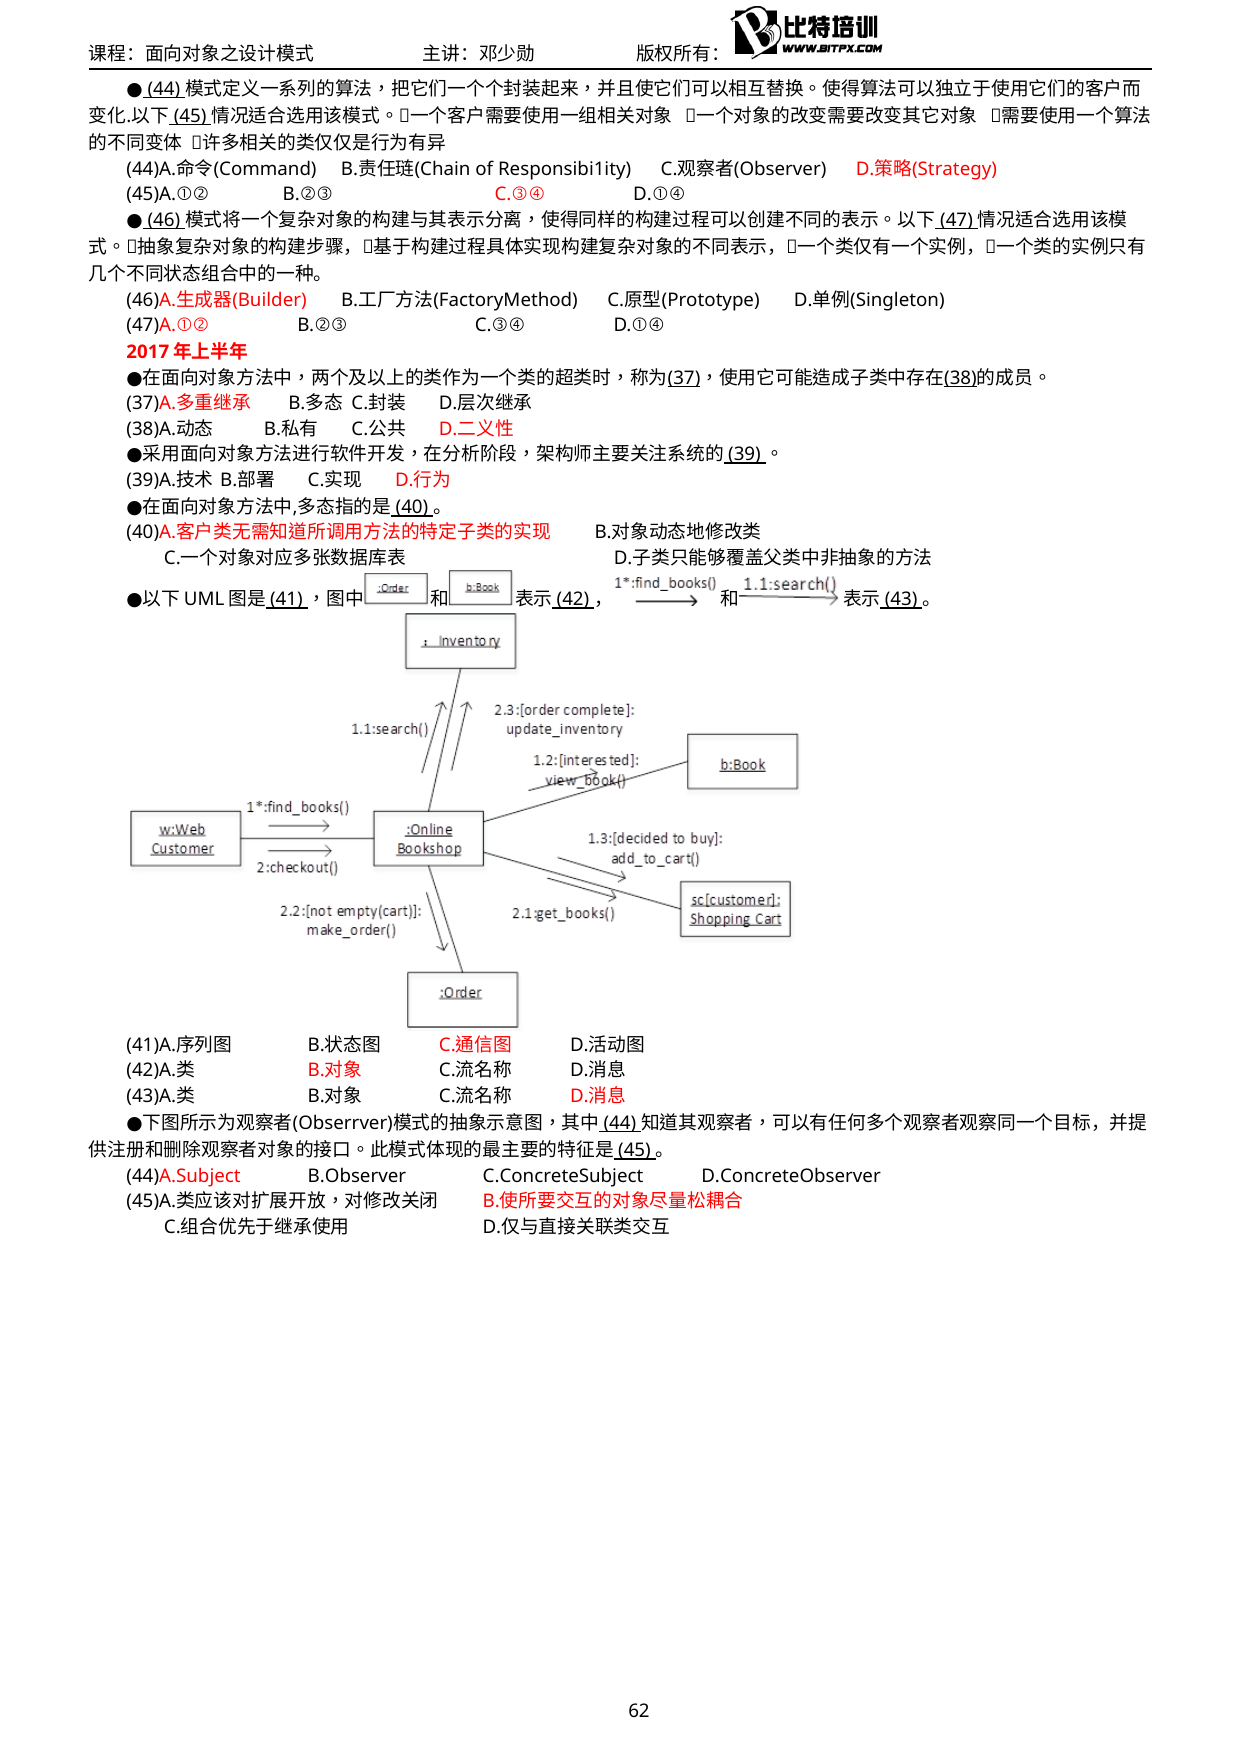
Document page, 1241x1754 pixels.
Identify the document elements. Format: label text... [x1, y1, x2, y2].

text ●在面向对象方法中,多态指的是 (40) 。 [89, 492, 1152, 519]
picture [612, 576, 720, 606]
text (44)A.Subject B.Observer C.ConcreteSubject D.ConcreteObserver [89, 1162, 1152, 1187]
text (37)A.多重继承 B.多态 C.封装 D.层次继承 [89, 389, 1152, 415]
text C.一个对象对应多张数据库表 D.子类只能够覆盖父类中非抽象的方法 [89, 544, 1152, 570]
text (39)A.技术 B.部署 C.实现 D.行为 [89, 466, 1152, 492]
text ● (46) 模式将一个复杂对象的构建与其表示分离，使得同样的构建过程可以创建不同的表示。以下 (47) 情况适合选用该模式。抽象复杂对象的构建步骤，基于构建过程具体实现构建复杂对象的不同表示，一个类仅有一个实例，一个类的实例只有几个不同状态组合中的一种。 [89, 206, 1152, 286]
subtitle 2017年上半年 [126, 337, 1152, 364]
text (46)A.生成器(Builder) B.工厂方法(FactoryMethod) C.原型(Prototype) D.单例(Singleton) [89, 286, 1152, 311]
text (44)A.命令(Command) B.责任琏(Chain of Responsibi1ity) C.观察者(Observer) D.策略(Strategy) [89, 155, 1152, 180]
text (42)A.类 B.对象 C.流名称 D.消息 [89, 1057, 1152, 1082]
text (45)A. B. C. D. [89, 180, 1152, 206]
picture [738, 574, 843, 606]
text ●下图所示为观察者(Obserrver)模式的抽象示意图，其中 (44) 知道其观察者，可以有任何多个观察者观察同一个目标，并提供注册和删除观察者对象的接口。此模式体现的最主要的特征是 (45) 。 [89, 1108, 1152, 1162]
picture [448, 570, 515, 606]
text (38)A.动态 B.私有 C.公共 D.二义性 [89, 415, 1152, 441]
text (41)A.序列图 B.状态图 C.通信图 D.活动图 [89, 1031, 1152, 1057]
picture [126, 611, 802, 1031]
text ●在面向对象方法中，两个及以上的类作为一个类的超类时，称为(37)，使用它可能造成子类中存在(38)的成员。 [89, 364, 1152, 389]
text ●采用面向对象方法进行软件开发，在分析阶段，架构师主要关注系统的 (39) 。 [89, 441, 1152, 466]
text C.组合优先于继承使用 D.仅与直接关联类交互 [89, 1213, 1152, 1238]
text (40)A.客户类无需知道所调用方法的特定子类的实现 B.对象动态地修改类 [89, 519, 1152, 544]
text (47)A. B. C. D. [89, 311, 1152, 337]
text ● (44) 模式定义一系列的算法，把它们一个个封装起来，并且使它们可以相互替换。使得算法可以独立于使用它们的客户而变化.以下 (45) 情况适合选用该模式。一个客户需要使用一组相关对象 一个对象的改变需要改变其它对象 需要使用一个算法的不同变体 许多相关的类仅仅是行为有异 [89, 75, 1152, 155]
text (43)A.类 B.对象 C.流名称 D.消息 [89, 1082, 1152, 1108]
picture [730, 6, 885, 61]
text (45)A.类应该对扩展开放，对修改关闭 B.使所要交互的对象尽量松耦合 [89, 1187, 1152, 1213]
picture [363, 573, 430, 606]
